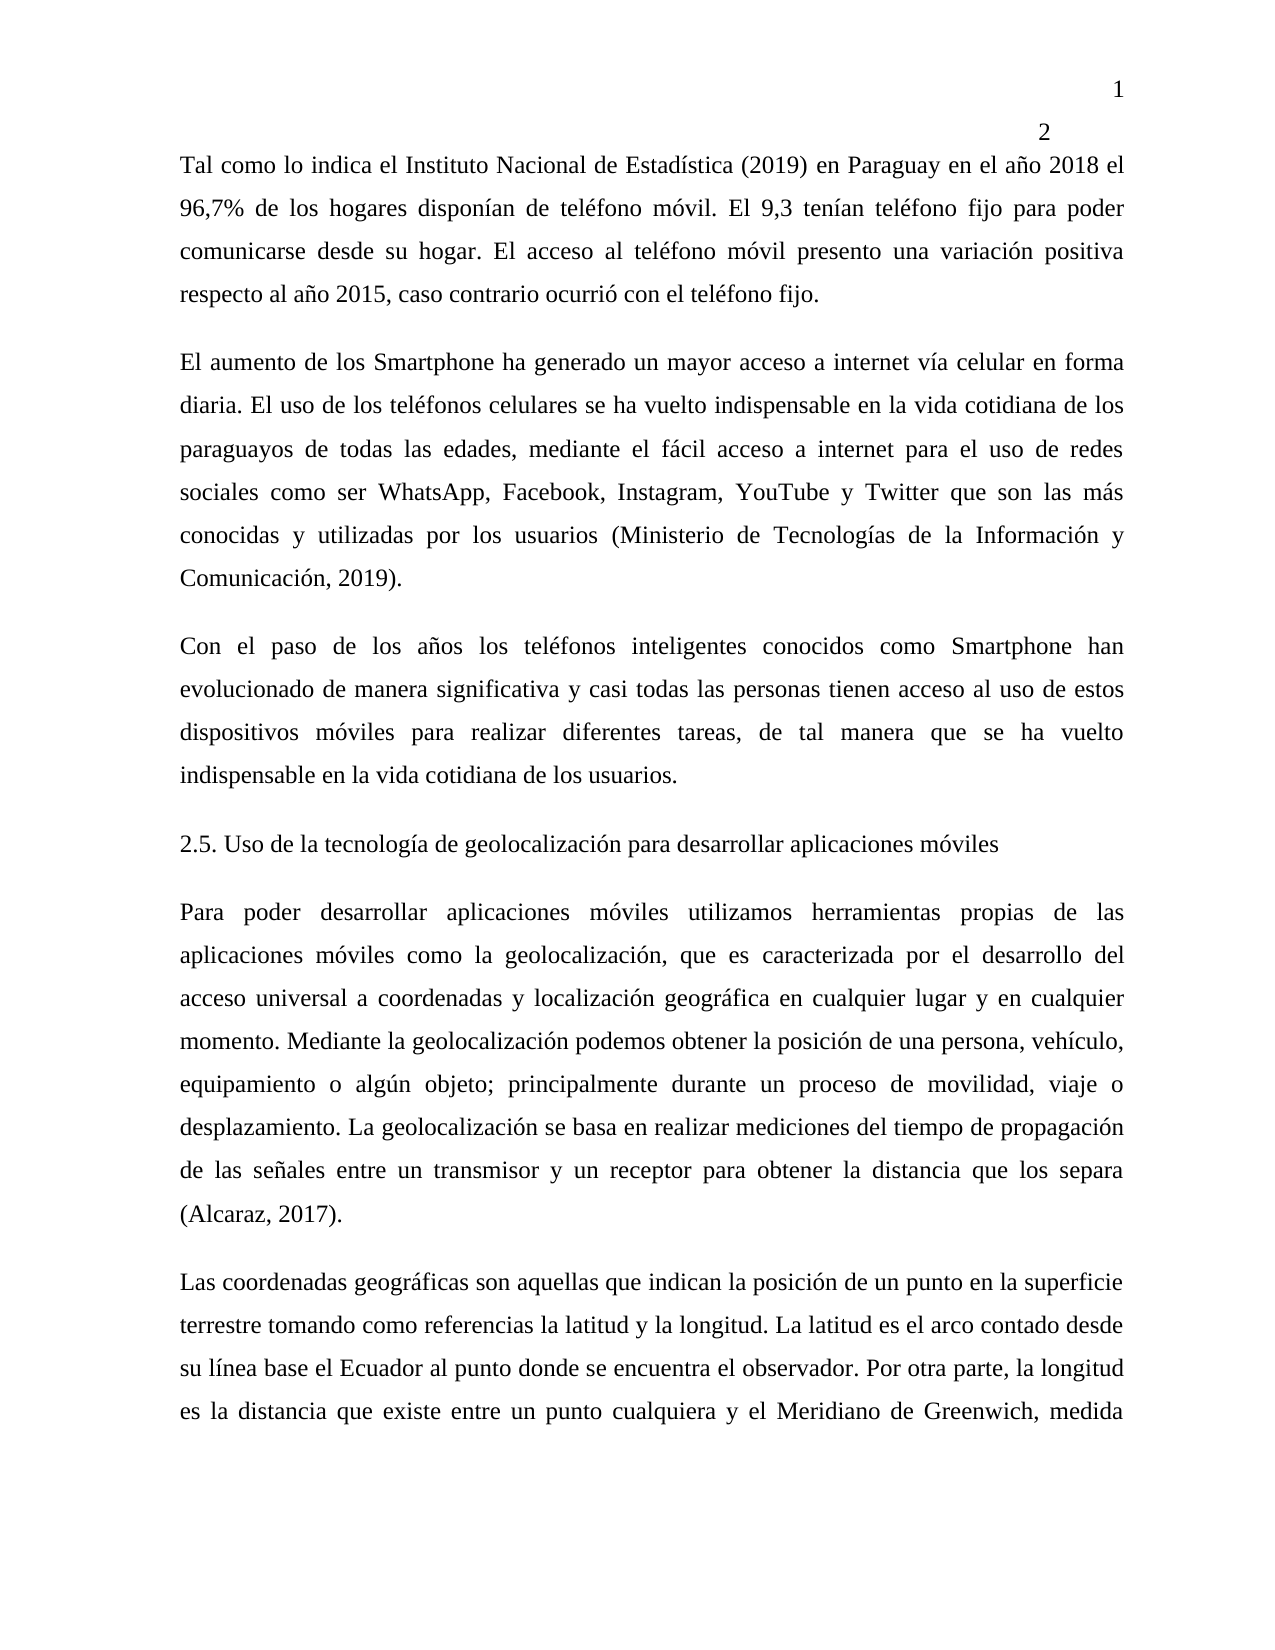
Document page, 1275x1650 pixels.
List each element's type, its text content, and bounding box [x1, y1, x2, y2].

list Tal como lo indica el Instituto Nacional de Estadística (2019) en Paraguay en el año 2018 el 96,7% de los hogares disponían de teléfono móvil. El 9,3 tenían teléfono fijo para poder comunicarse desde su hogar. El acceso al teléfono móvil presento una variación positiva respecto al año 2015, caso contrario ocurrió con el teléfono fijo. [179, 150, 1125, 308]
text Para poder desarrollar aplicaciones móviles utilizamos herramientas propias de las aplicaciones móviles como la geolocalización, que es caracterizada por el desarrollo del acceso universal a coordenadas y localización geográfica en cualquier lugar y en cualquier momento. Mediante la geolocalización podemos obtener la posición de una persona, vehículo, equipamiento o algún objeto; principalmente durante un proceso de movilidad, viaje o desplazamiento. La geolocalización se basa en realizar mediciones del tiempo de propagación de las señales entre un transmisor y un receptor para obtener la distancia que los separa. [179, 897, 1125, 1227]
text Con el paso de los años los teléfonos inteligentes conocidos como Smartphone han evolucionado de manera significativa y casi todas las personas tienen acceso al uso de estos dispositivos móviles para realizar diferentes tareas, de tal manera que se ha vuelto indispensable en la vida cotidiana de los usuarios. [179, 631, 1125, 789]
list Uso de la tecnología de geolocalización para desarrollar aplicaciones móviles [179, 829, 1125, 857]
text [179, 1267, 1125, 1425]
text El aumento de los Smartphone ha generado un mayor acceso a internet vía celular en forma diaria. El uso de los teléfonos celulares se ha vuelto indispensable en la vida cotidiana de los paraguayos de todas las edades, mediante el fácil acceso a internet para el uso de redes sociales como ser WhatsApp, Facebook, Instagram, YouTube y Twitter que son las más conocidas y utilizadas por los usuarios. [179, 347, 1125, 592]
